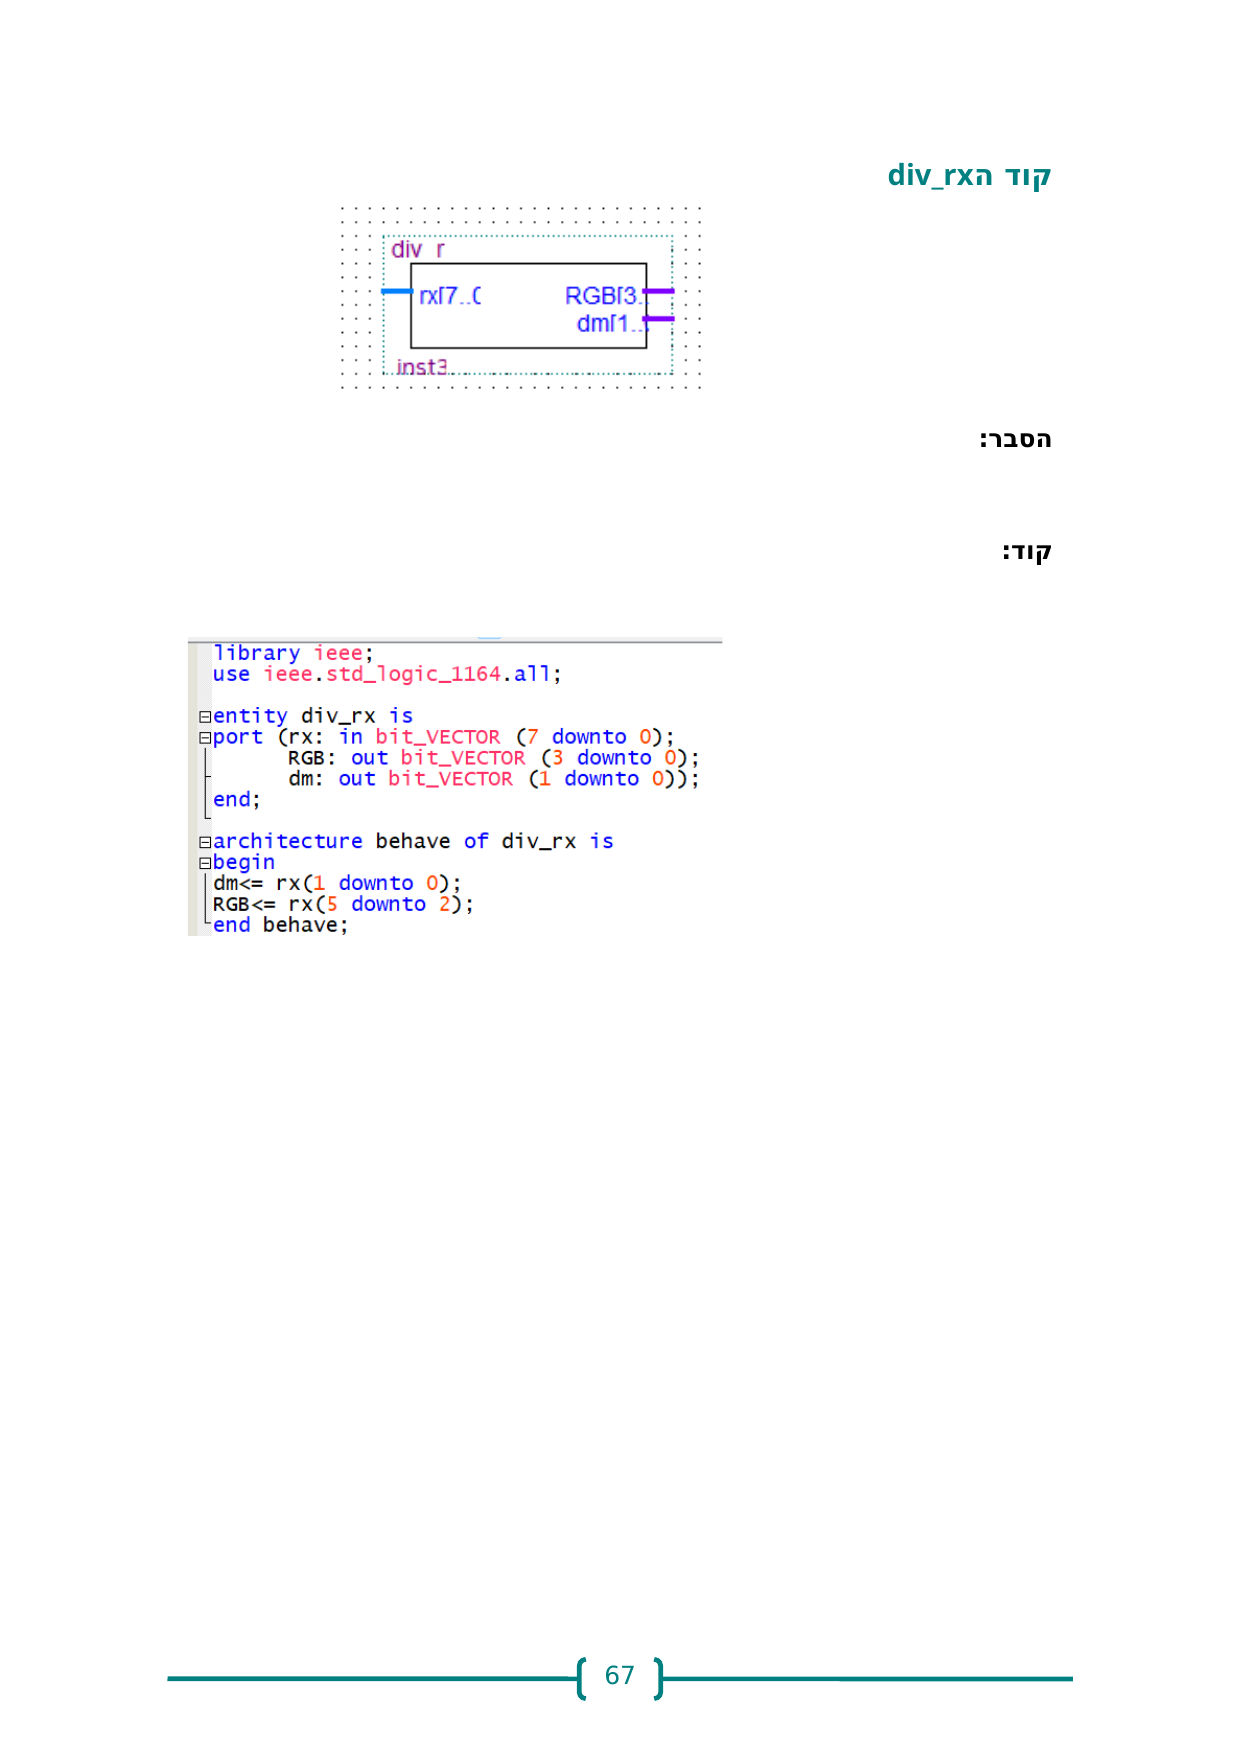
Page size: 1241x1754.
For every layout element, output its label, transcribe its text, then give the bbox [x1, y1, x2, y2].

text קוד: [187, 536, 1053, 566]
text קוד הdiv_rx [187, 154, 1053, 194]
picture [335, 201, 706, 401]
picture [187, 637, 723, 936]
